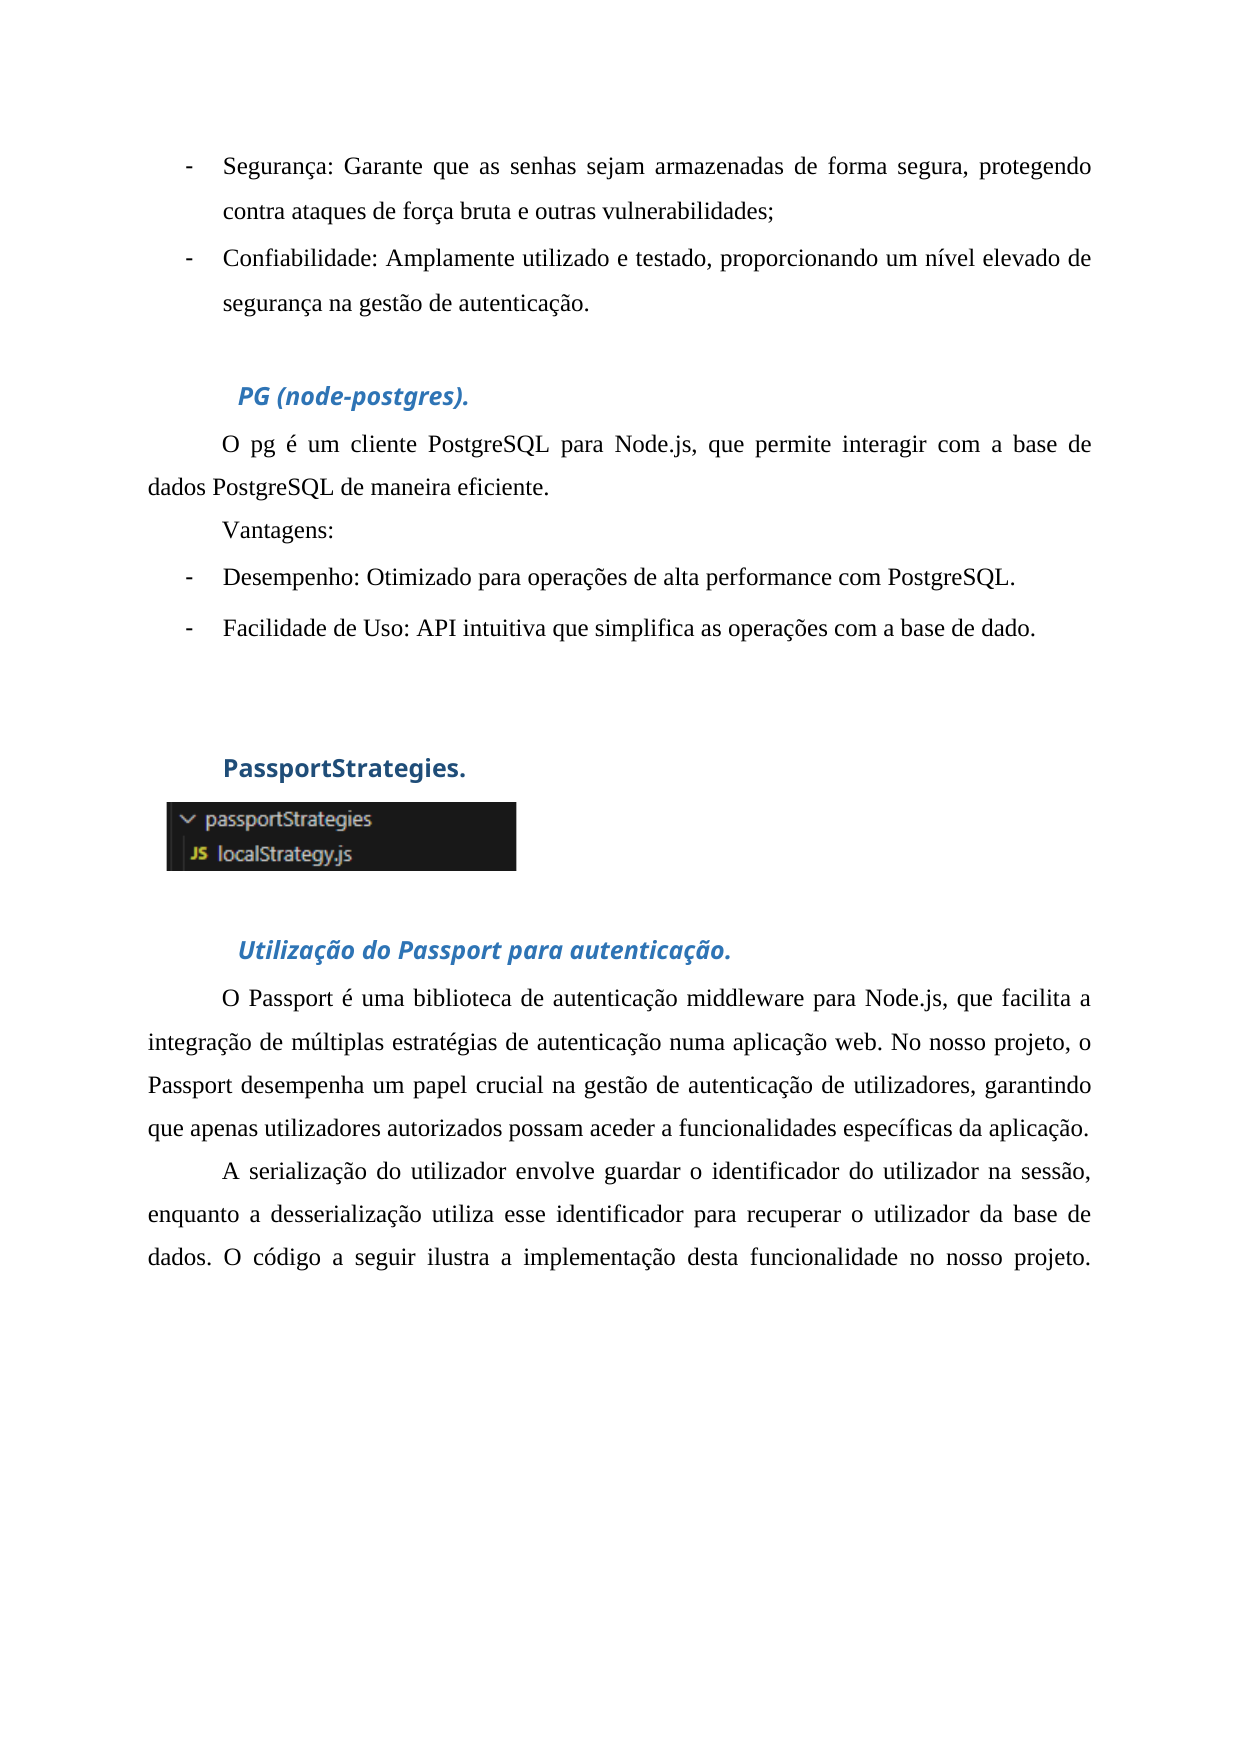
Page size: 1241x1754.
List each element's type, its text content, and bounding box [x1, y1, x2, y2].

list Facilidade de Uso: API intuitiva que simplifica as operações com a base de dado. [185, 609, 1092, 644]
subtitle PG (node-postgres). [238, 378, 1092, 412]
list Confiabilidade: Amplamente utilizado e testado, proporcionando um nível elevado de segurança na gestão de autenticação. [185, 239, 1092, 316]
list Segurança: Garante que as senhas sejam armazenadas de forma segura, protegendo contra ataques de força bruta e outras vulnerabilidades; [185, 148, 1092, 225]
text Vantagens: [148, 515, 1092, 544]
text A serialização do utilizador envolve guardar o identificador do utilizador na sessão, enquanto a desserialização utiliza esse identificador para recuperar o utilizador da base de dados. O código a seguir ilustra a implementação desta funcionalidade no nosso projeto. [148, 1156, 1092, 1314]
text O pg é um cliente PostgreSQL para Node.js, que permite interagir com a base de dados PostgreSQL de maneira eficiente. [148, 429, 1092, 501]
text O Passport é uma biblioteca de autenticação middleware para Node.js, que facilita a integração de múltiplas estratégias de autenticação numa aplicação web. No nosso projeto, o Passport desempenha um papel crucial na gestão de autenticação de utilizadores, garantindo que apenas utilizadores autorizados possam aceder a funcionalidades específicas da aplicação. [148, 983, 1092, 1142]
subtitle PassportStrategies. [223, 751, 1092, 785]
subtitle Utilização do Passport para autenticação. [238, 932, 1092, 967]
list Desempenho: Otimizado para operações de alta performance com PostgreSQL. [185, 558, 1092, 593]
